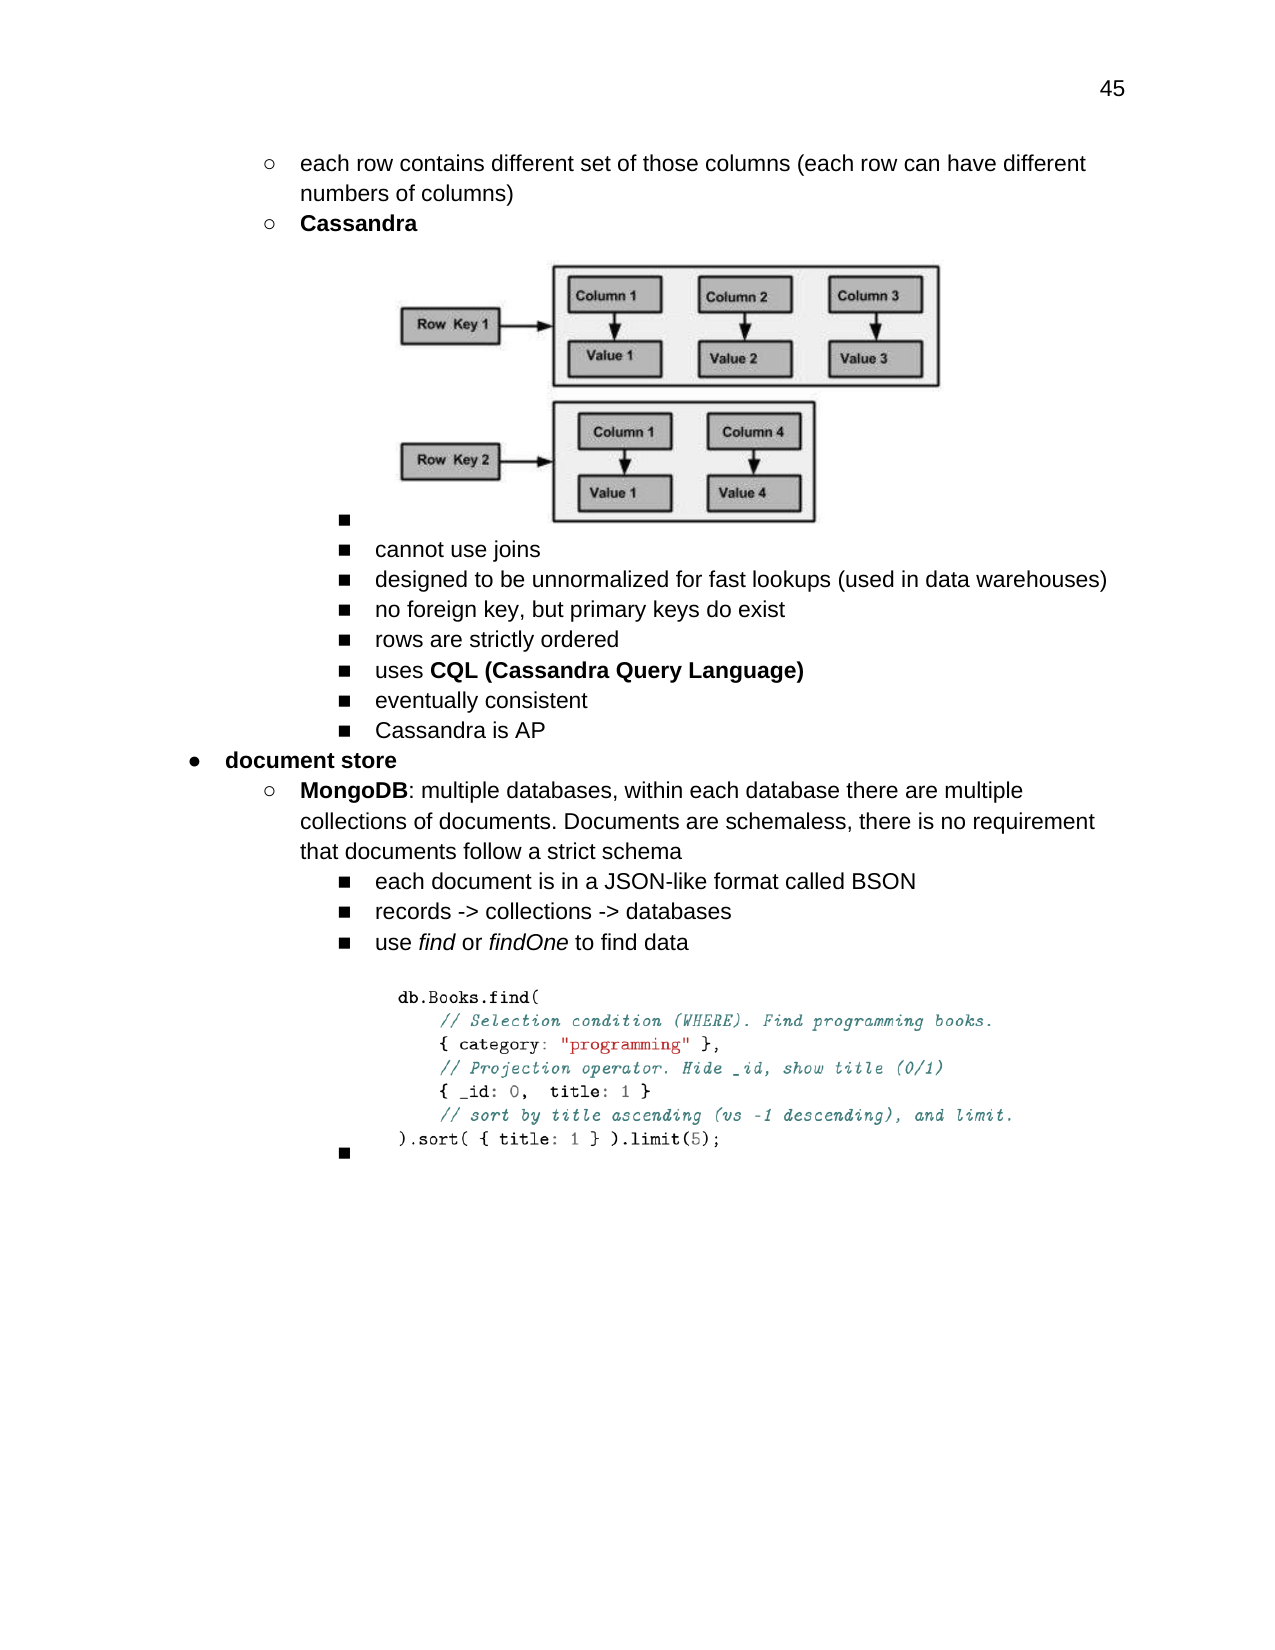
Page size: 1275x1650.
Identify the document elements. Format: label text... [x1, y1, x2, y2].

list rows are strictly ordered [337, 626, 1125, 653]
list no foreign key, but primary keys do exist [337, 596, 1125, 623]
list designed to be unnormalized for fast lookups (used in data warehouses) [337, 566, 1125, 592]
list use find or findOne to find data [337, 928, 1125, 955]
list Cassandra [262, 210, 1125, 237]
list cannot use joins [337, 536, 1125, 562]
list each row contains different set of those columns (each row can have different numbers of columns) [262, 150, 1125, 207]
list document store [187, 747, 1125, 774]
list eventually consistent [337, 687, 1125, 713]
picture [375, 240, 987, 527]
list records -> collections -> databases [337, 898, 1125, 925]
picture [375, 958, 1036, 1161]
list each document is in a JSON-like format called BSON [337, 868, 1125, 894]
list MongoDB: multiple databases, within each database there are multiple collections of documents. Documents are schemaless, there is no requirement that documents follow a strict schema [262, 777, 1125, 864]
list uses CQL (Cassandra Query Language) [337, 657, 1125, 683]
list Cassandra is AP [337, 717, 1125, 743]
